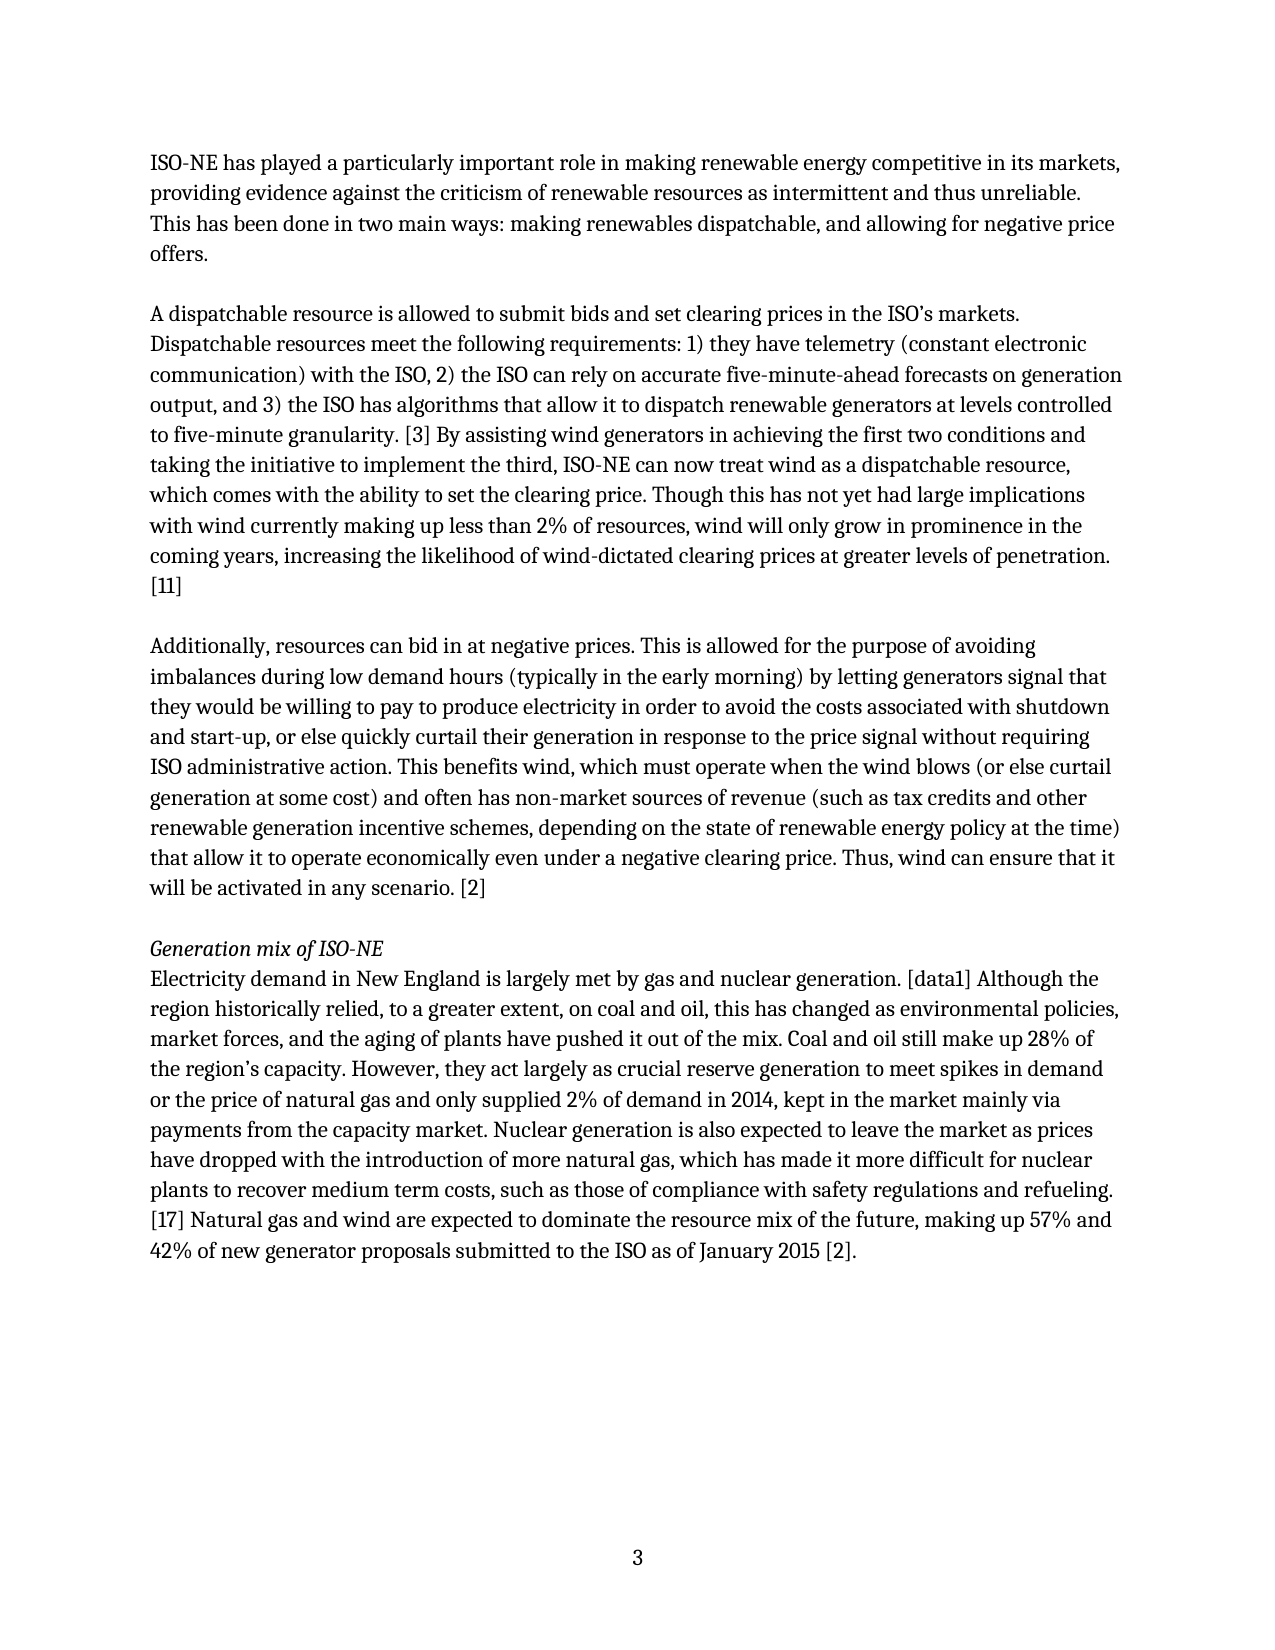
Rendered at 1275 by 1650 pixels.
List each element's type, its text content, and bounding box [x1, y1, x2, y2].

text A dispatchable resource is allowed to submit bids and set clearing prices in the ISO’s markets. Dispatchable resources meet the following requirements: 1) they have telemetry (constant electronic communication) with the ISO, 2) the ISO can rely on accurate five-minute-ahead forecasts on generation output, and 3) the ISO has algorithms that allow it to dispatch renewable generators at levels controlled to five-minute granularity. [3] By assisting wind generators in achieving the first two conditions and taking the initiative to implement the third, ISO-NE can now treat wind as a dispatchable resource, which comes with the ability to set the clearing price. Though this has not yet had large implications with wind currently making up less than 2% of resources, wind will only grow in prominence in the coming years, increasing the likelihood of wind-dictated clearing prices at greater levels of penetration. [11] [150, 301, 1125, 599]
text Electricity demand in New England is largely met by gas and nuclear generation. [data1] Although the region historically relied, to a greater extent, on coal and oil, this has changed as environmental policies, market forces, and the aging of plants have pushed it out of the mix. Coal and oil still make up 28% of the region’s capacity. However, they act largely as crucial reserve generation to meet spikes in demand or the price of natural gas and only supplied 2% of demand in 2014, kept in the market mainly via payments from the capacity market. Nuclear generation is also expected to leave the market as prices have dropped with the introduction of more natural gas, which has made it more difficult for nuclear plants to recover medium term costs, such as those of compliance with safety regulations and refueling. [17] Natural gas and wind are expected to dominate the resource mix of the future, making up 57% and 42% of new generator proposals submitted to the ISO as of January 2015 [2]. [150, 966, 1125, 1264]
text Additionally, resources can bid in at negative prices. This is allowed for the purpose of avoiding imbalances during low demand hours (typically in the early morning) by letting generators signal that they would be willing to pay to produce electricity in order to avoid the costs associated with shutdown and start-up, or else quickly curtail their generation in response to the price signal without requiring ISO administrative action. This benefits wind, which must operate when the wind blows (or else curtail generation at some cost) and often has non-market sources of revenue (such as tax credits and other renewable generation incentive schemes, depending on the state of renewable energy policy at the time) that allow it to operate economically even under a negative clearing price. Thus, wind can ensure that it will be activated in any scenario. [2] [150, 633, 1125, 901]
text Generation mix of ISO-NE [150, 935, 1125, 962]
text ISO-NE has played a particularly important role in making renewable energy competitive in its markets, providing evidence against the criticism of renewable resources as intermittent and thus unreliable. This has been done in two main ways: making renewables dispatchable, and allowing for negative price offers. [150, 150, 1125, 267]
